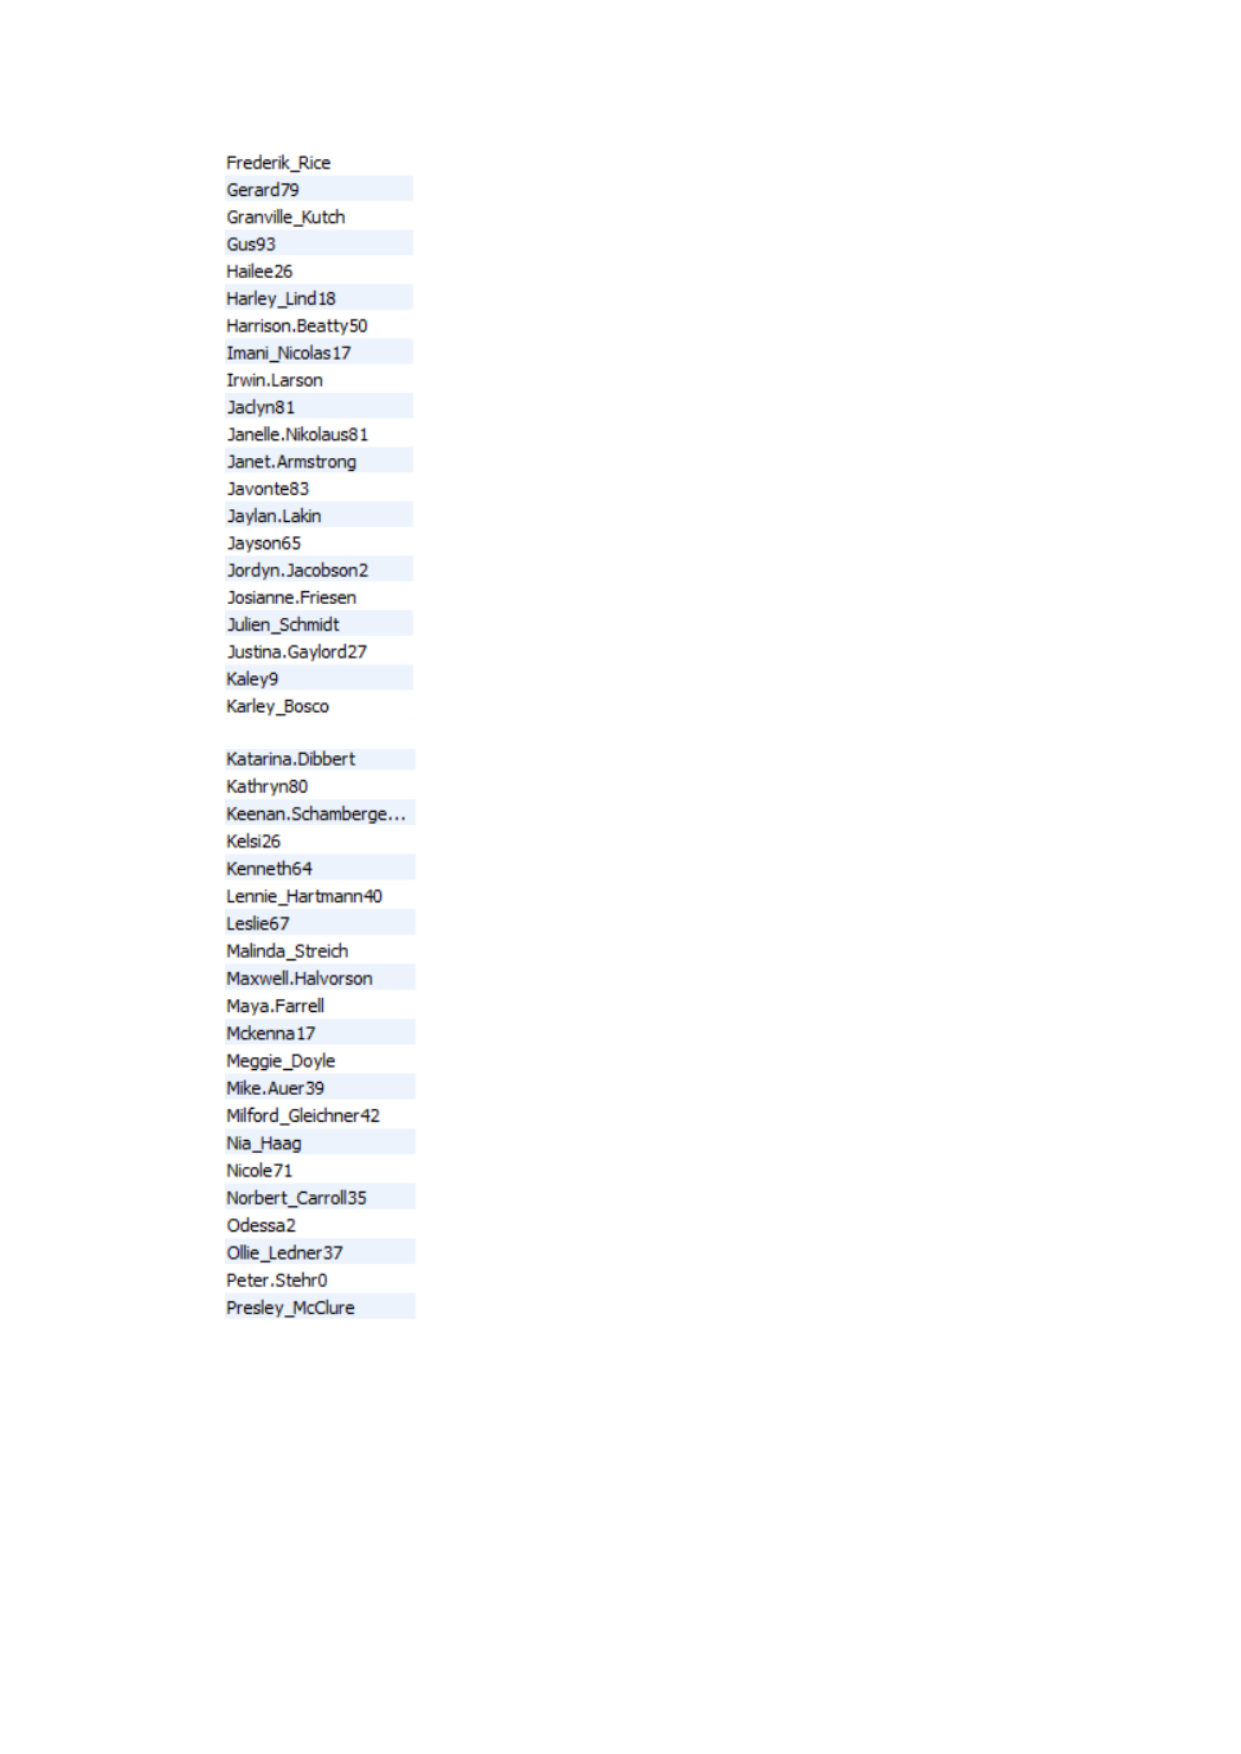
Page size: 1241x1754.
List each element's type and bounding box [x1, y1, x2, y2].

picture [225, 150, 419, 719]
picture [225, 749, 428, 1322]
